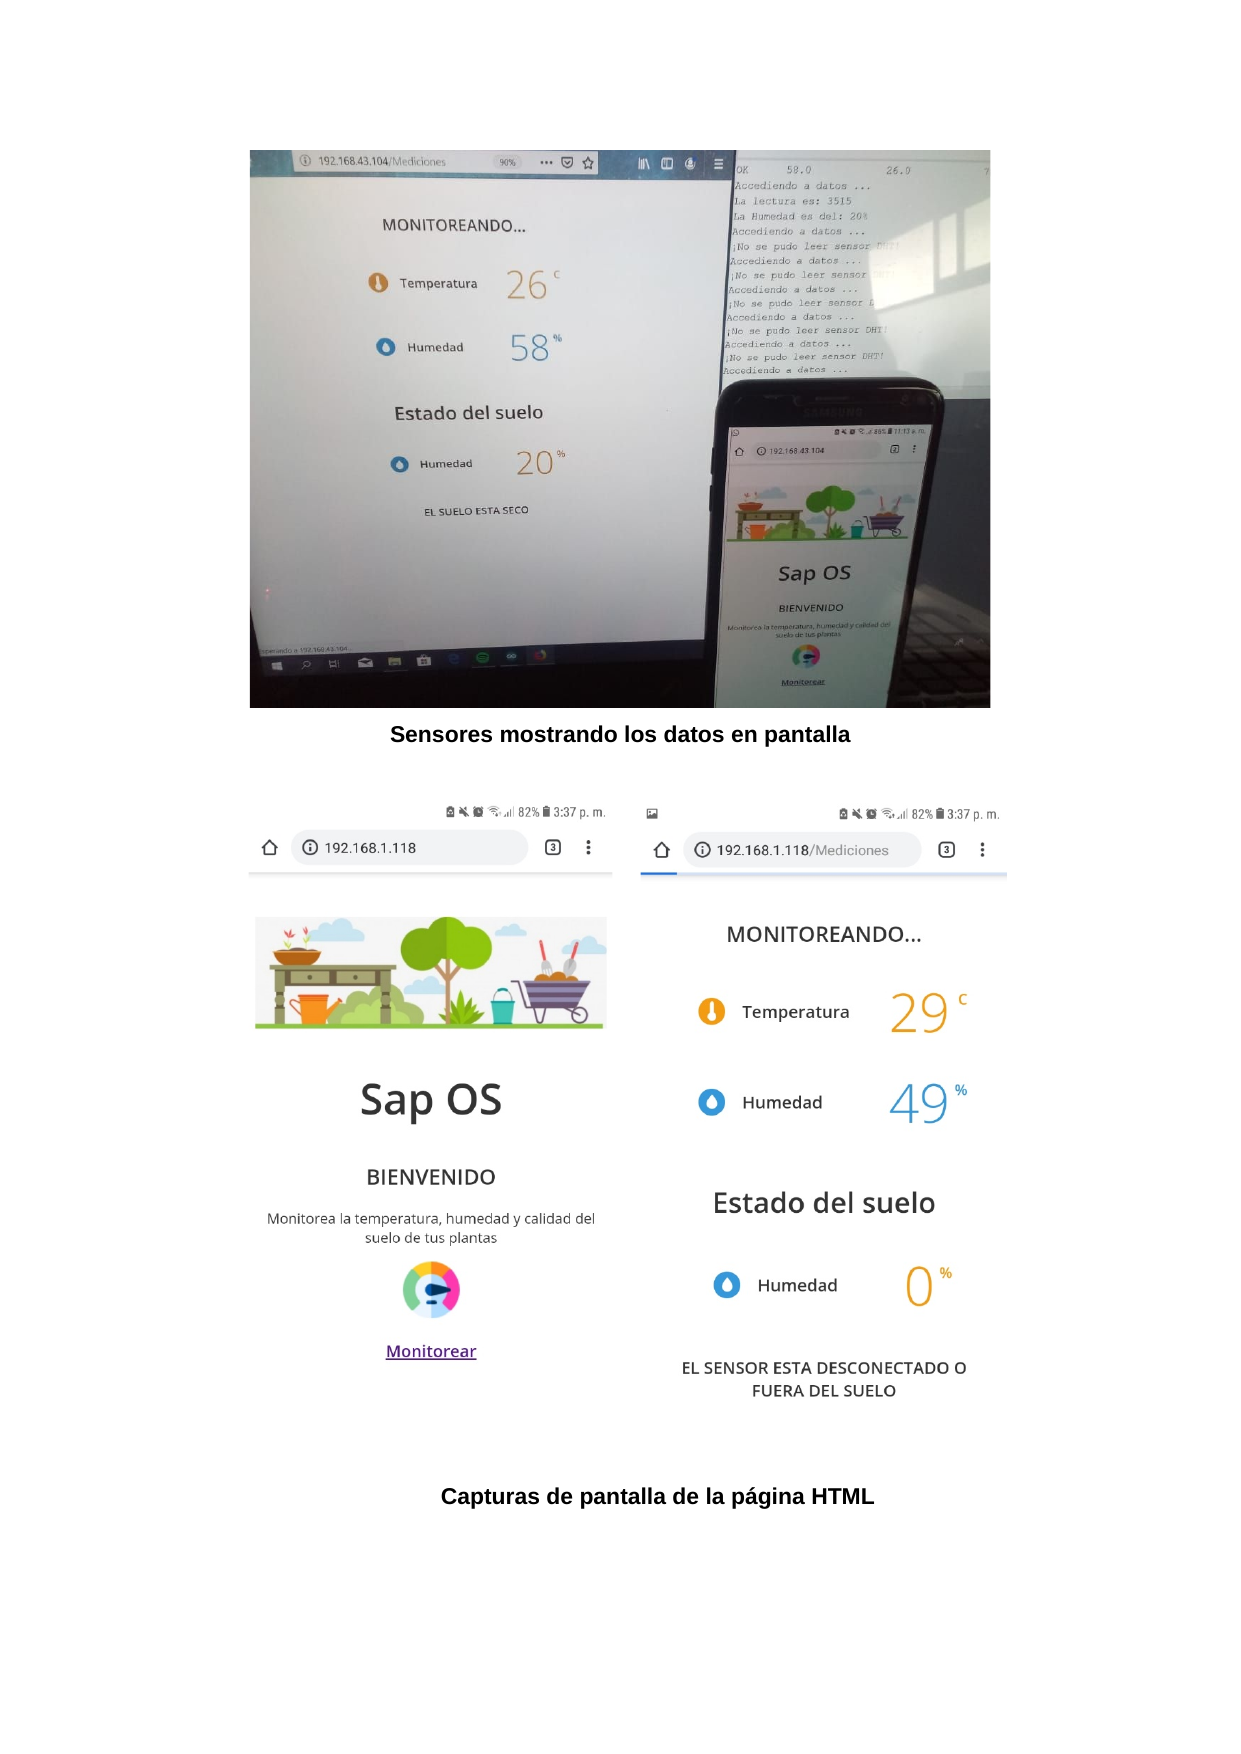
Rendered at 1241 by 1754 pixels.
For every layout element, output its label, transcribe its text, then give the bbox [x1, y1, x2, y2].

text Capturas de pantalla de la página HTML [150, 1483, 1090, 1509]
text Sensores mostrando los datos en pantalla [150, 721, 1090, 747]
picture [249, 150, 991, 708]
picture [640, 803, 1007, 1455]
picture [248, 801, 613, 1449]
